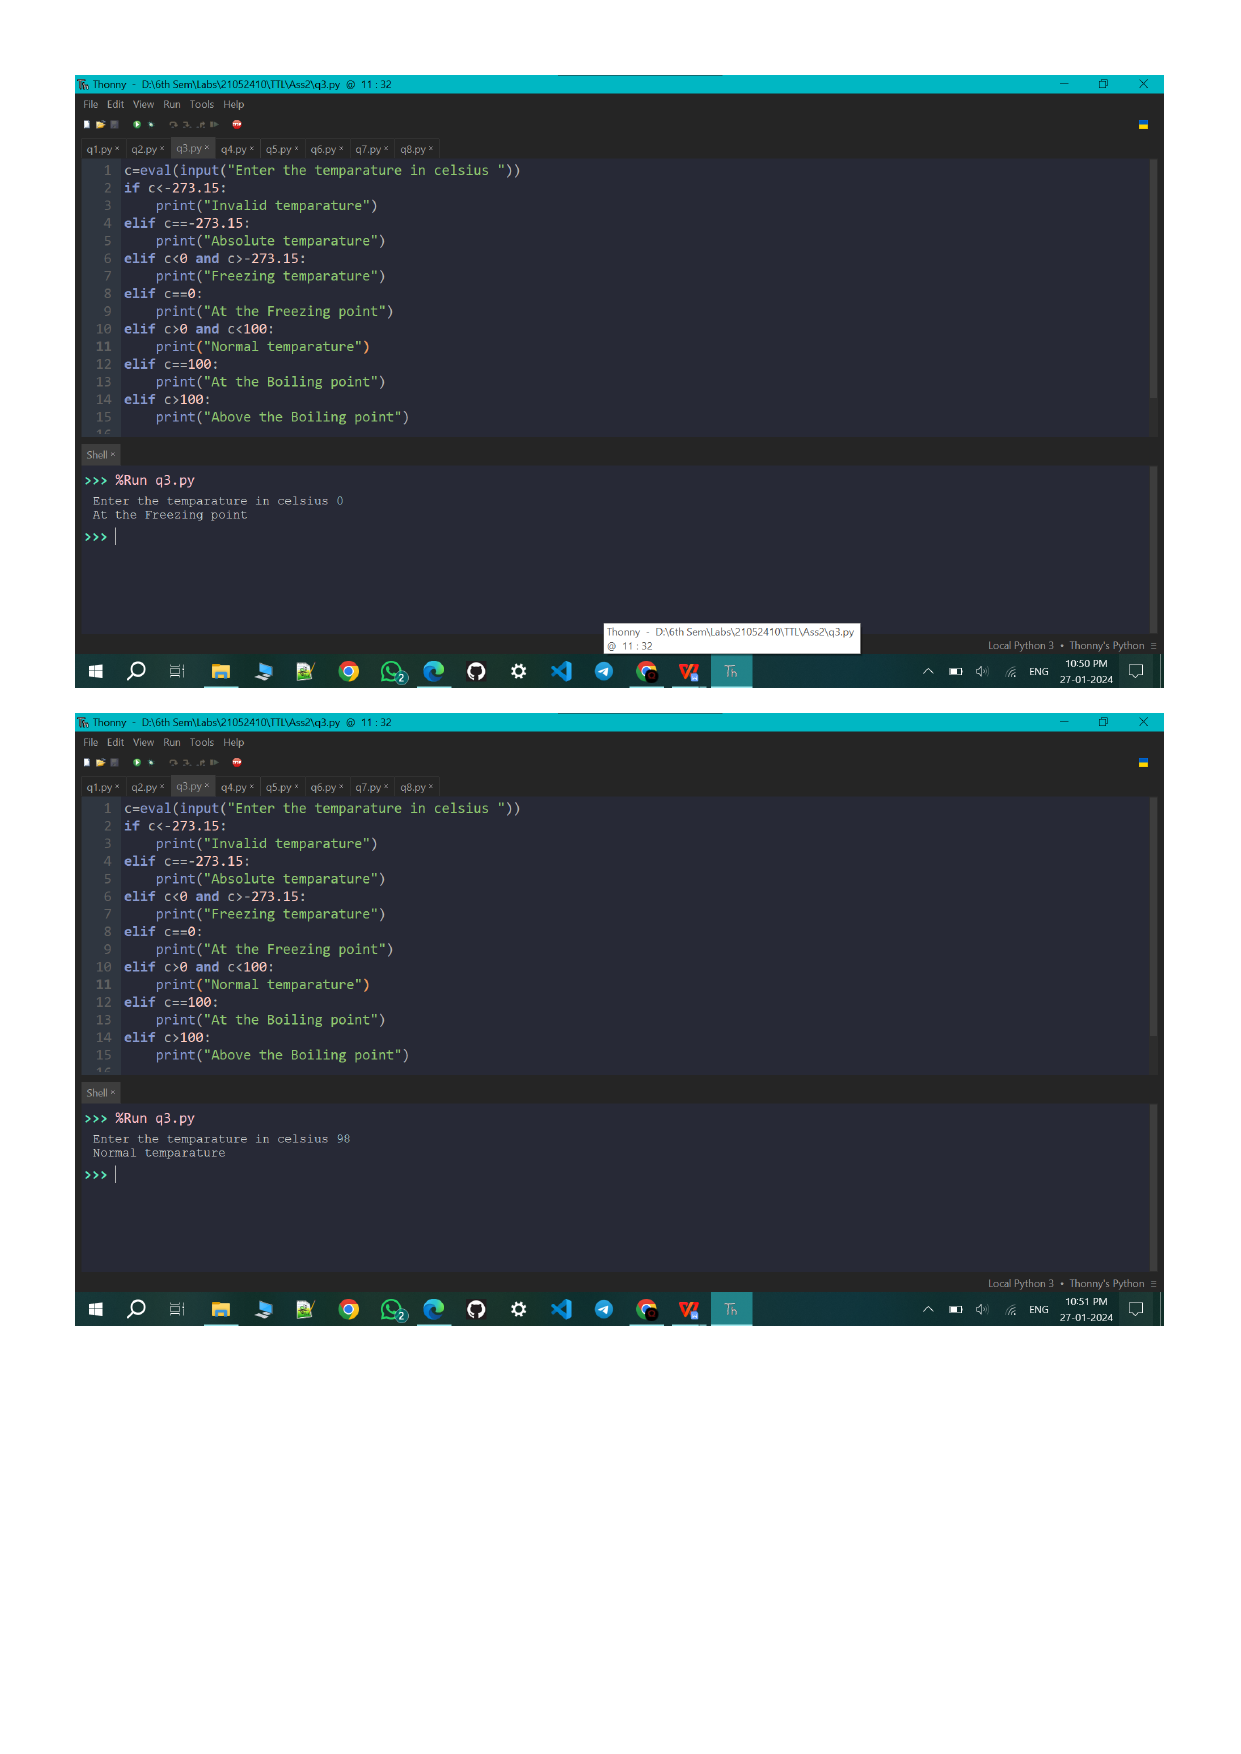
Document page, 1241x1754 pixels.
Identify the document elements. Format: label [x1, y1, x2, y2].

picture [75, 713, 1164, 1326]
picture [75, 75, 1164, 688]
